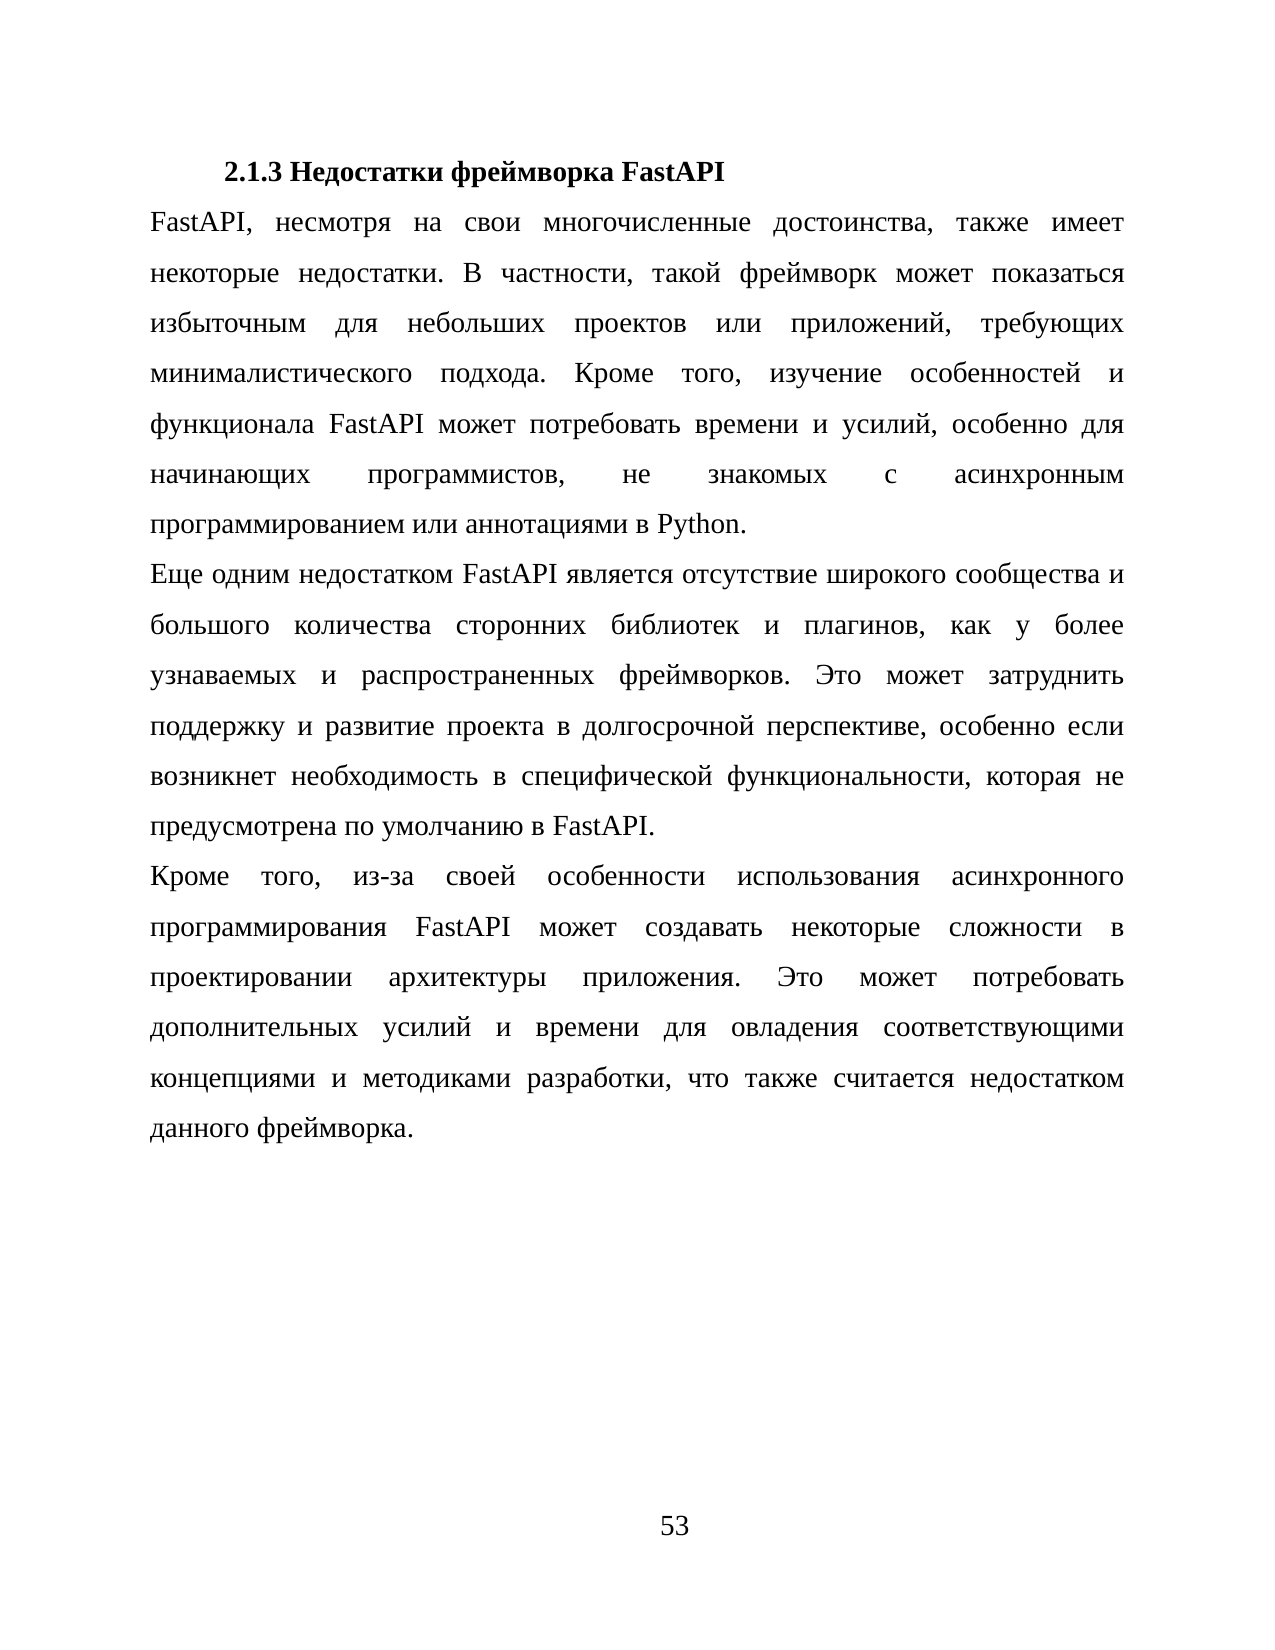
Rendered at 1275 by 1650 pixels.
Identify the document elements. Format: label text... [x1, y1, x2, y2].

text Еще одним недостатком FastAPI является отсутствие широкого сообщества и большого количества сторонних библиотек и плагинов, как у более узнаваемых и распространенных фреймворков. Это может затруднить поддержку и развитие проекта в долгосрочной перспективе, особенно если возникнет необходимость в специфической функциональности, которая не предусмотрена по умолчанию в FastAPI. [150, 557, 1125, 842]
text Кроме того, из-за своей особенности использования асинхронного программирования FastAPI может создавать некоторые сложности в проектировании архитектуры приложения. Это может потребовать дополнительных усилий и времени для овладения соответствующими концепциями и методиками разработки, что также считается недостатком данного фреймворка. [150, 858, 1125, 1144]
subtitle 2.1.3 Недостатки фреймворка FastAPI [150, 154, 1125, 188]
text FastAPI, несмотря на свои многочисленные достоинства, также имеет некоторые недостатки. В частности, такой фреймворк может показаться избыточным для небольших проектов или приложений, требующих минималистического подхода. Кроме того, изучение особенностей и функционала FastAPI может потребовать времени и усилий, особенно для начинающих программистов, не знакомых с асинхронным программированием или аннотациями в Python. [150, 204, 1125, 540]
